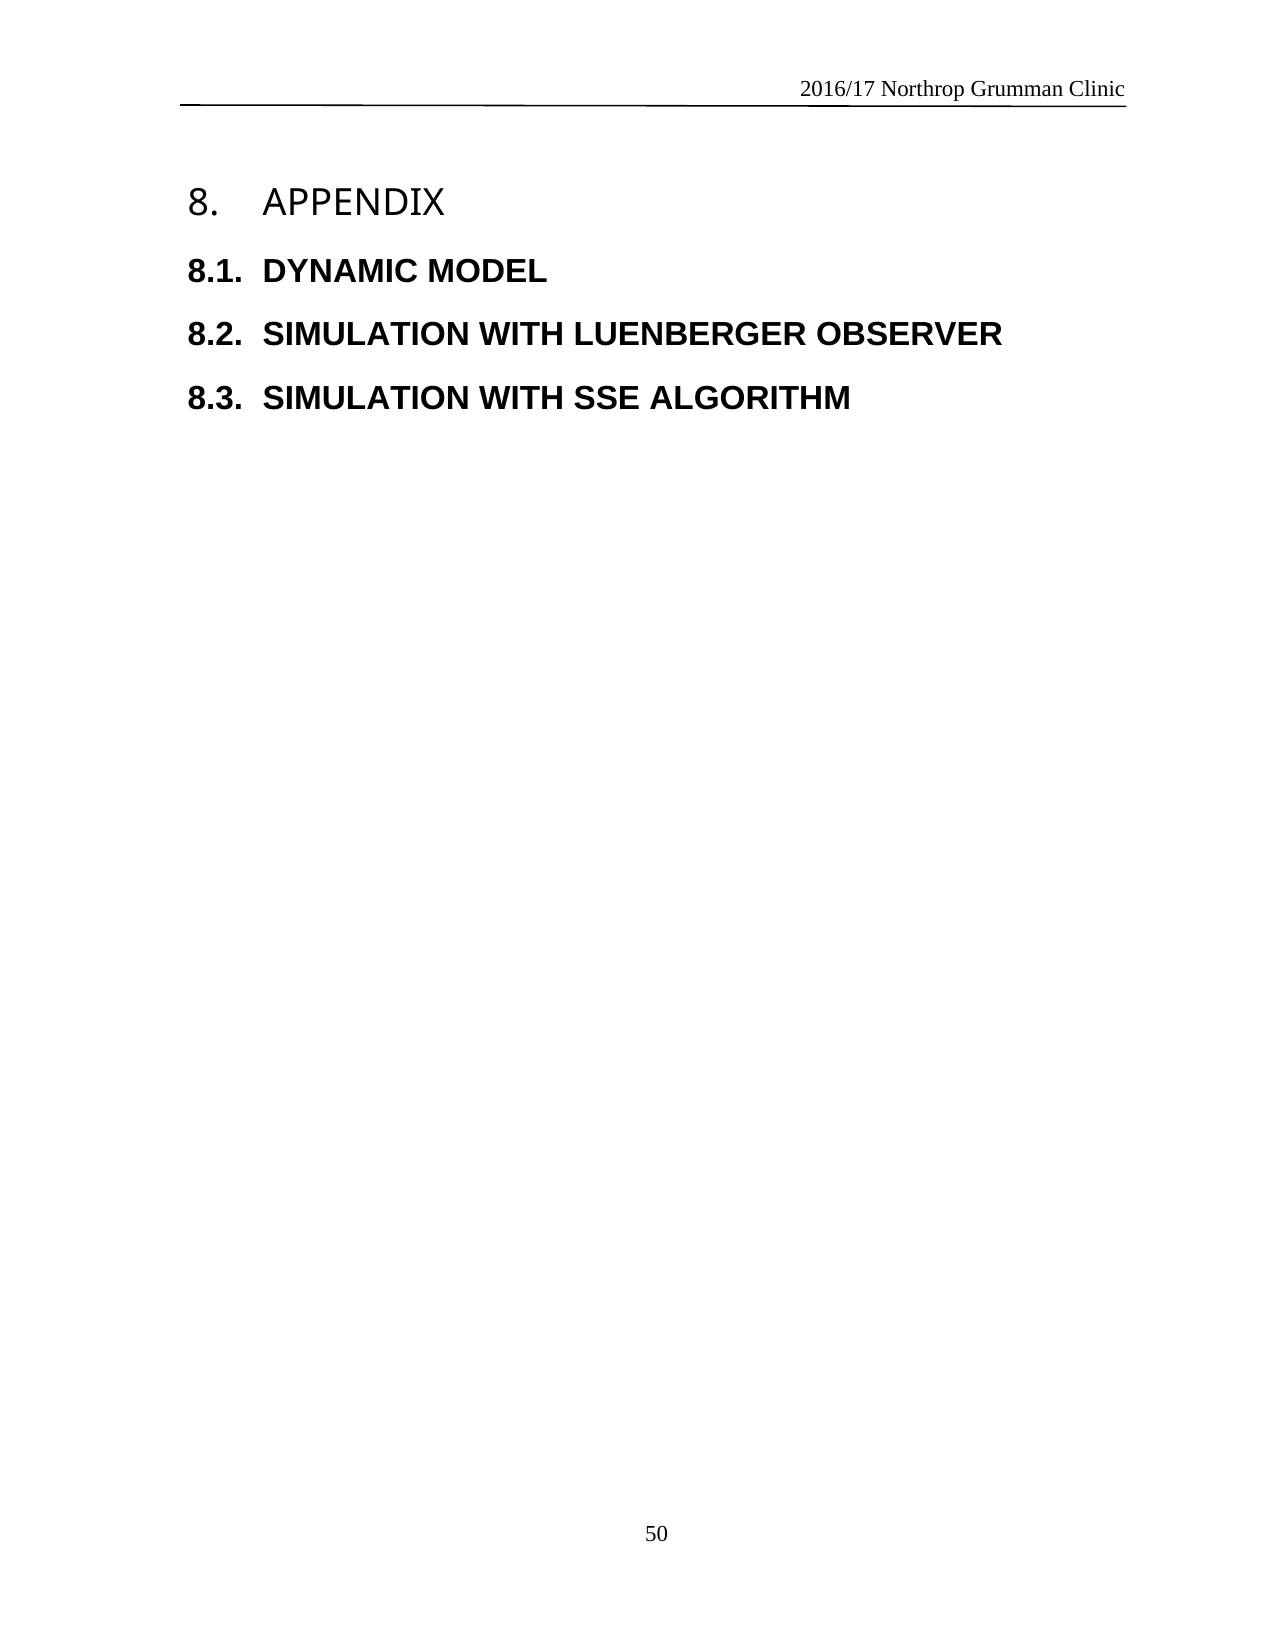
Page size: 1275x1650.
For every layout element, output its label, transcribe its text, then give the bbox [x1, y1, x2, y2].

subtitle Simulation with SSE algorithm [187, 378, 1125, 416]
subtitle Appendix [187, 175, 1125, 226]
subtitle Simulation with Luenberger observer [187, 314, 1125, 353]
subtitle Dynamic model [187, 251, 1125, 289]
